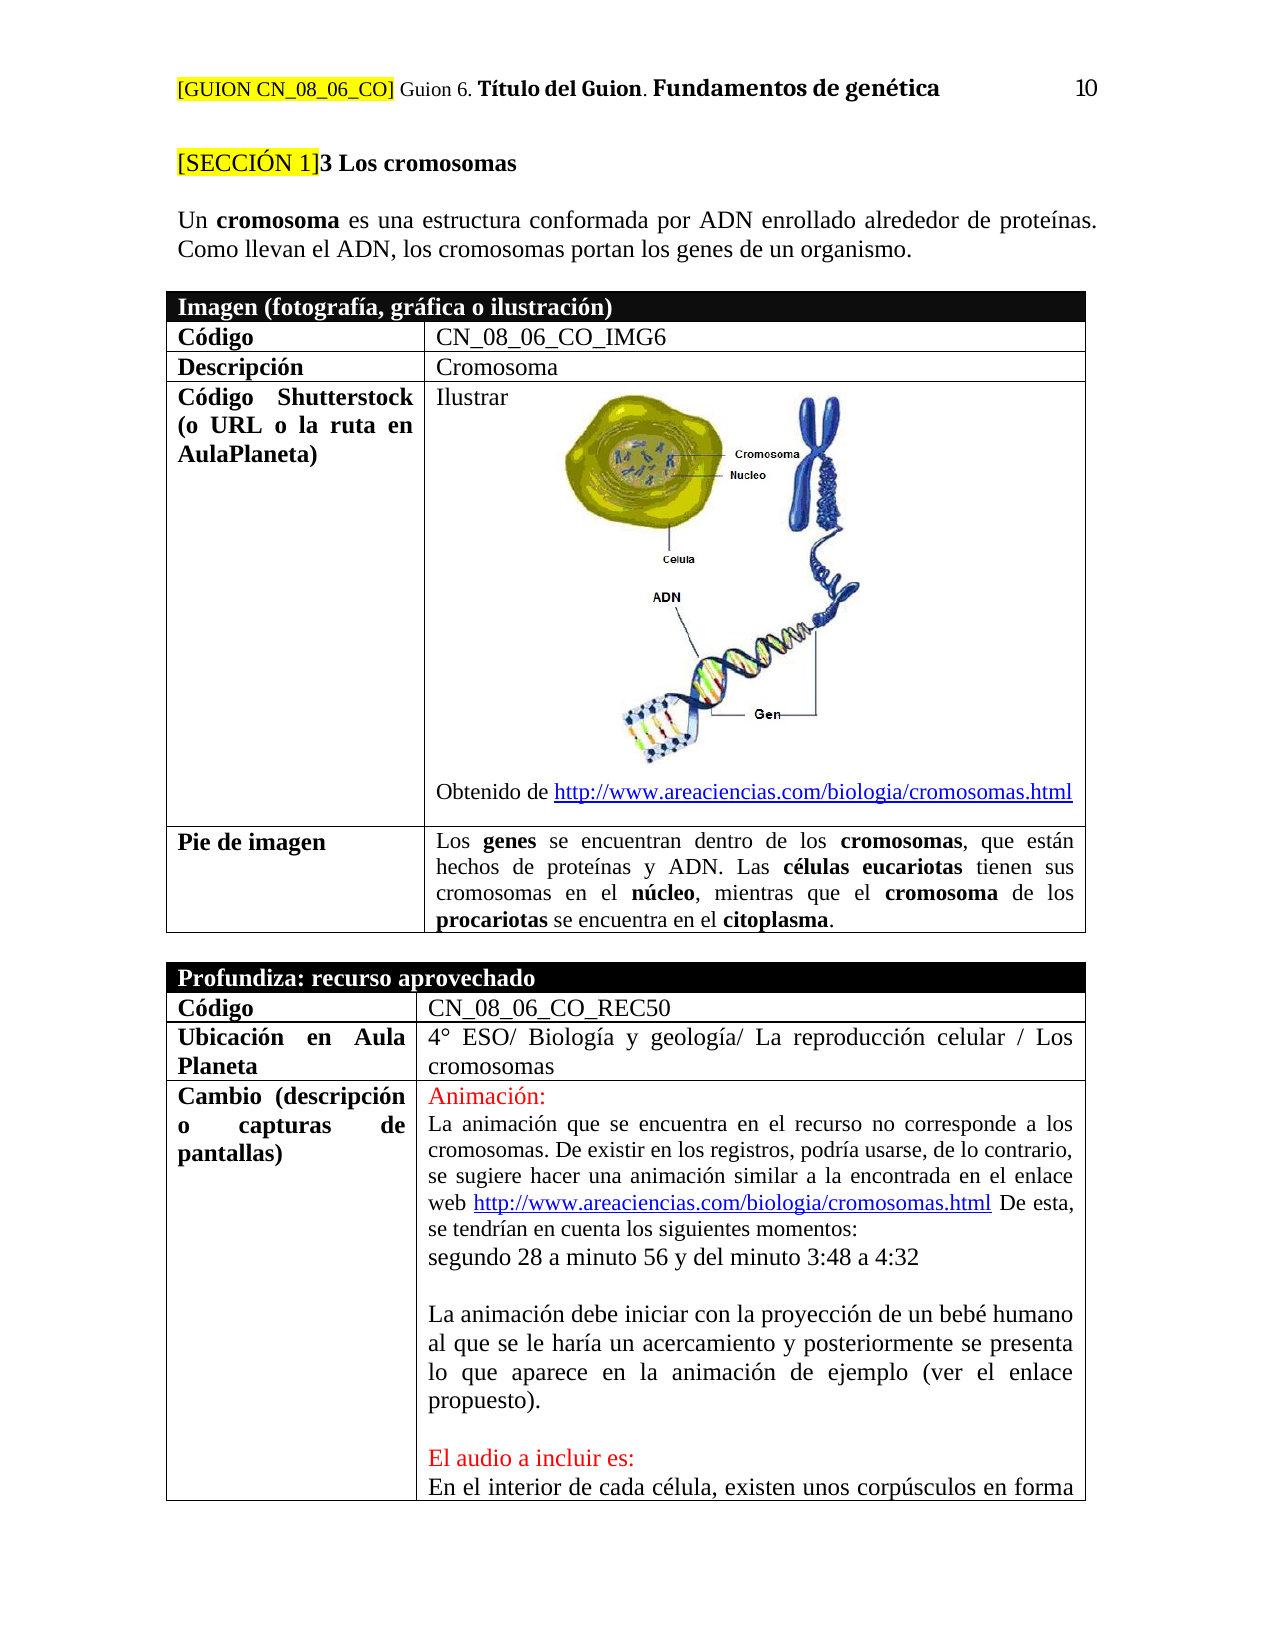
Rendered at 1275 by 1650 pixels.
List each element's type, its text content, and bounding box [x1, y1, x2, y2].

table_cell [167, 1081, 416, 1500]
table_cell Ubicación en Aula Planeta [167, 1023, 416, 1080]
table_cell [417, 1081, 1085, 1500]
table_cell Los genes se encuentran dentro de los cromosomas, que están hechos de proteínas y ADN. Las células eucariotas tienen sus cromosomas en el núcleo, mientras que el cromosoma de los procariotas se encuentra en el citoplasma. [425, 827, 1085, 932]
table_cell Código Shutterstock (o URL o la ruta en AulaPlaneta) [167, 382, 424, 826]
table_cell Cromosoma [425, 352, 1085, 381]
table_cell Código [167, 993, 416, 1021]
text Un cromosoma es una estructura conformada por ADN enrollado alrededor de proteínas. Como llevan el ADN, los cromosomas portan los genes de un organismo. [177, 205, 1098, 263]
table_cell 4° ESO/ Biología y geología/ La reproducción celular / Los cromosomas [417, 1023, 1085, 1080]
table_header Profundiza: recurso aprovechado [167, 963, 1085, 992]
picture [553, 387, 890, 766]
table_cell CN_08_06_CO_REC50 [417, 993, 1085, 1021]
table_cell CN_08_06_CO_IMG6 [425, 322, 1085, 351]
text [SECCIÓN 1]3 Los cromosomas [319, 148, 1098, 176]
table_header Imagen (fotografía, gráfica o ilustración) [167, 293, 1085, 321]
table_cell Ilustrar Obtenido de http://www.areaciencias.com/biologia/cromosomas.html [425, 382, 1085, 826]
table_cell Código [167, 322, 424, 351]
table_cell Pie de imagen [167, 827, 424, 932]
table_cell Descripción [167, 352, 424, 381]
